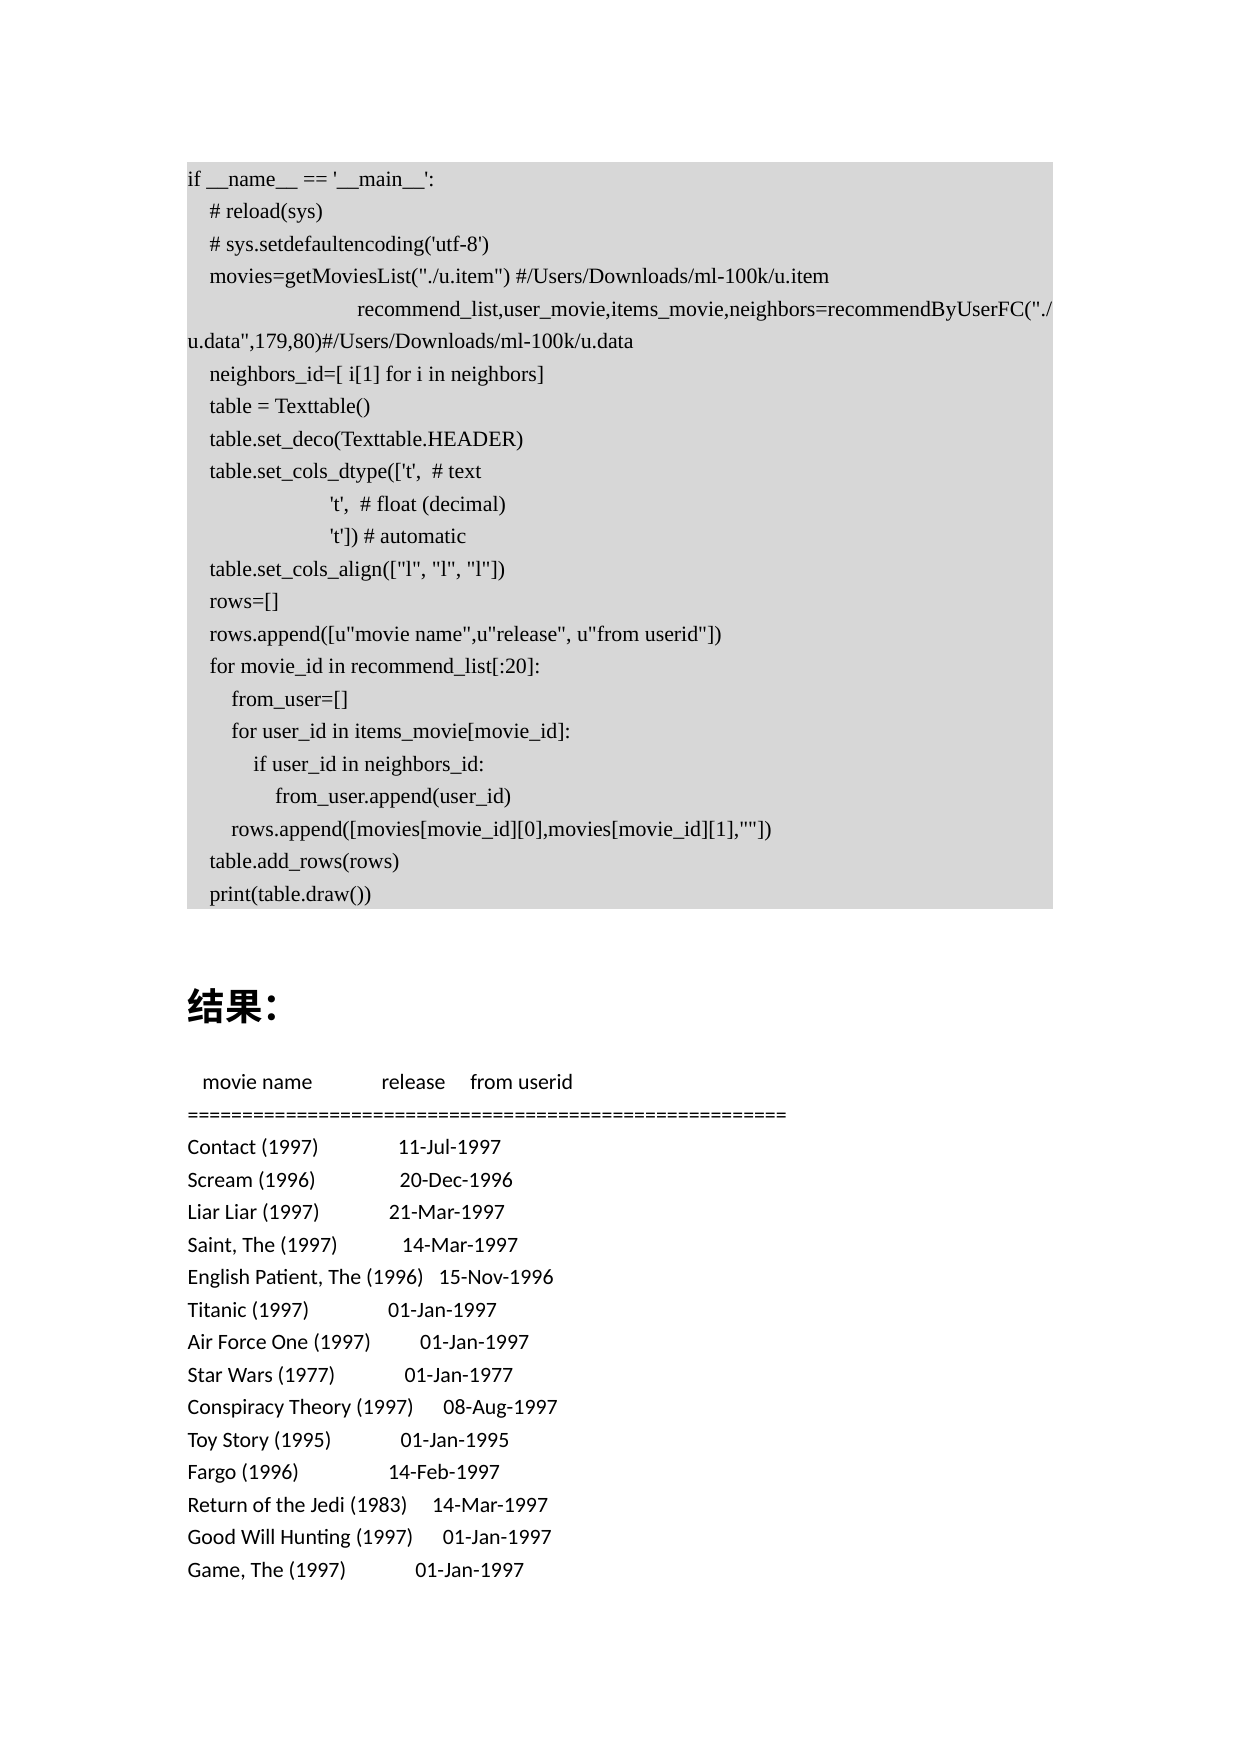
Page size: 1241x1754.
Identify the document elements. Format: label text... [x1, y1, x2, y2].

text for user_id in items_movie[movie_id]: [187, 714, 1053, 747]
subtitle 结果： [187, 971, 1053, 1036]
text if user_id in neighbors_id: [187, 747, 1053, 779]
text Scream (1996) 20-Dec-1996 [187, 1163, 1053, 1195]
text table = Texttable() [187, 389, 1053, 422]
text table.set_deco(Texttable.HEADER) [187, 422, 1053, 454]
text rows.append([u"movie name",u"release", u"from userid"]) [187, 617, 1053, 649]
text Fargo (1996) 14-Feb-1997 [187, 1455, 1053, 1488]
text ======================================================= [187, 1098, 1053, 1130]
text Saint, The (1997) 14-Mar-1997 [187, 1228, 1053, 1260]
text # reload(sys) [187, 194, 1053, 227]
text Titanic (1997) 01-Jan-1997 [187, 1293, 1053, 1325]
text if __name__ == '__main__': [187, 162, 1053, 194]
text for movie_id in recommend_list[:20]: [187, 649, 1053, 682]
text movies=getMoviesList("./u.item") #/Users/Downloads/ml-100k/u.item [187, 259, 1053, 292]
text neighbors_id=[ i[1] for i in neighbors] [187, 357, 1053, 389]
text 't']) # automatic [187, 519, 1053, 552]
text rows.append([movies[movie_id][0],movies[movie_id][1],""]) [187, 812, 1053, 844]
text Return of the Jedi (1983) 14-Mar-1997 [187, 1488, 1053, 1520]
text 't', # float (decimal) [187, 487, 1053, 519]
text Liar Liar (1997) 21-Mar-1997 [187, 1195, 1053, 1228]
text Toy Story (1995) 01-Jan-1995 [187, 1423, 1053, 1455]
text # sys.setdefaultencoding('utf-8') [187, 227, 1053, 259]
text Air Force One (1997) 01-Jan-1997 [187, 1325, 1053, 1358]
text table.set_cols_dtype(['t', # text [187, 454, 1053, 487]
text movie name release from userid [187, 1065, 1053, 1098]
text Game, The (1997) 01-Jan-1997 [187, 1553, 1053, 1585]
text Contact (1997) 11-Jul-1997 [187, 1130, 1053, 1163]
text Star Wars (1977) 01-Jan-1977 [187, 1358, 1053, 1390]
text from_user.append(user_id) [187, 779, 1053, 812]
text print(table.draw()) [187, 877, 1053, 909]
text Good Will Hunting (1997) 01-Jan-1997 [187, 1520, 1053, 1553]
text recommend_list,user_movie,items_movie,neighbors=recommendByUserFC("./u.data",179,80)#/Users/Downloads/ml-100k/u.data [187, 292, 1053, 357]
text rows=[] [187, 584, 1053, 617]
text from_user=[] [187, 682, 1053, 714]
text table.set_cols_align(["l", "l", "l"]) [187, 552, 1053, 584]
text table.add_rows(rows) [187, 844, 1053, 877]
text Conspiracy Theory (1997) 08-Aug-1997 [187, 1390, 1053, 1423]
text English Patient, The (1996) 15-Nov-1996 [187, 1260, 1053, 1293]
